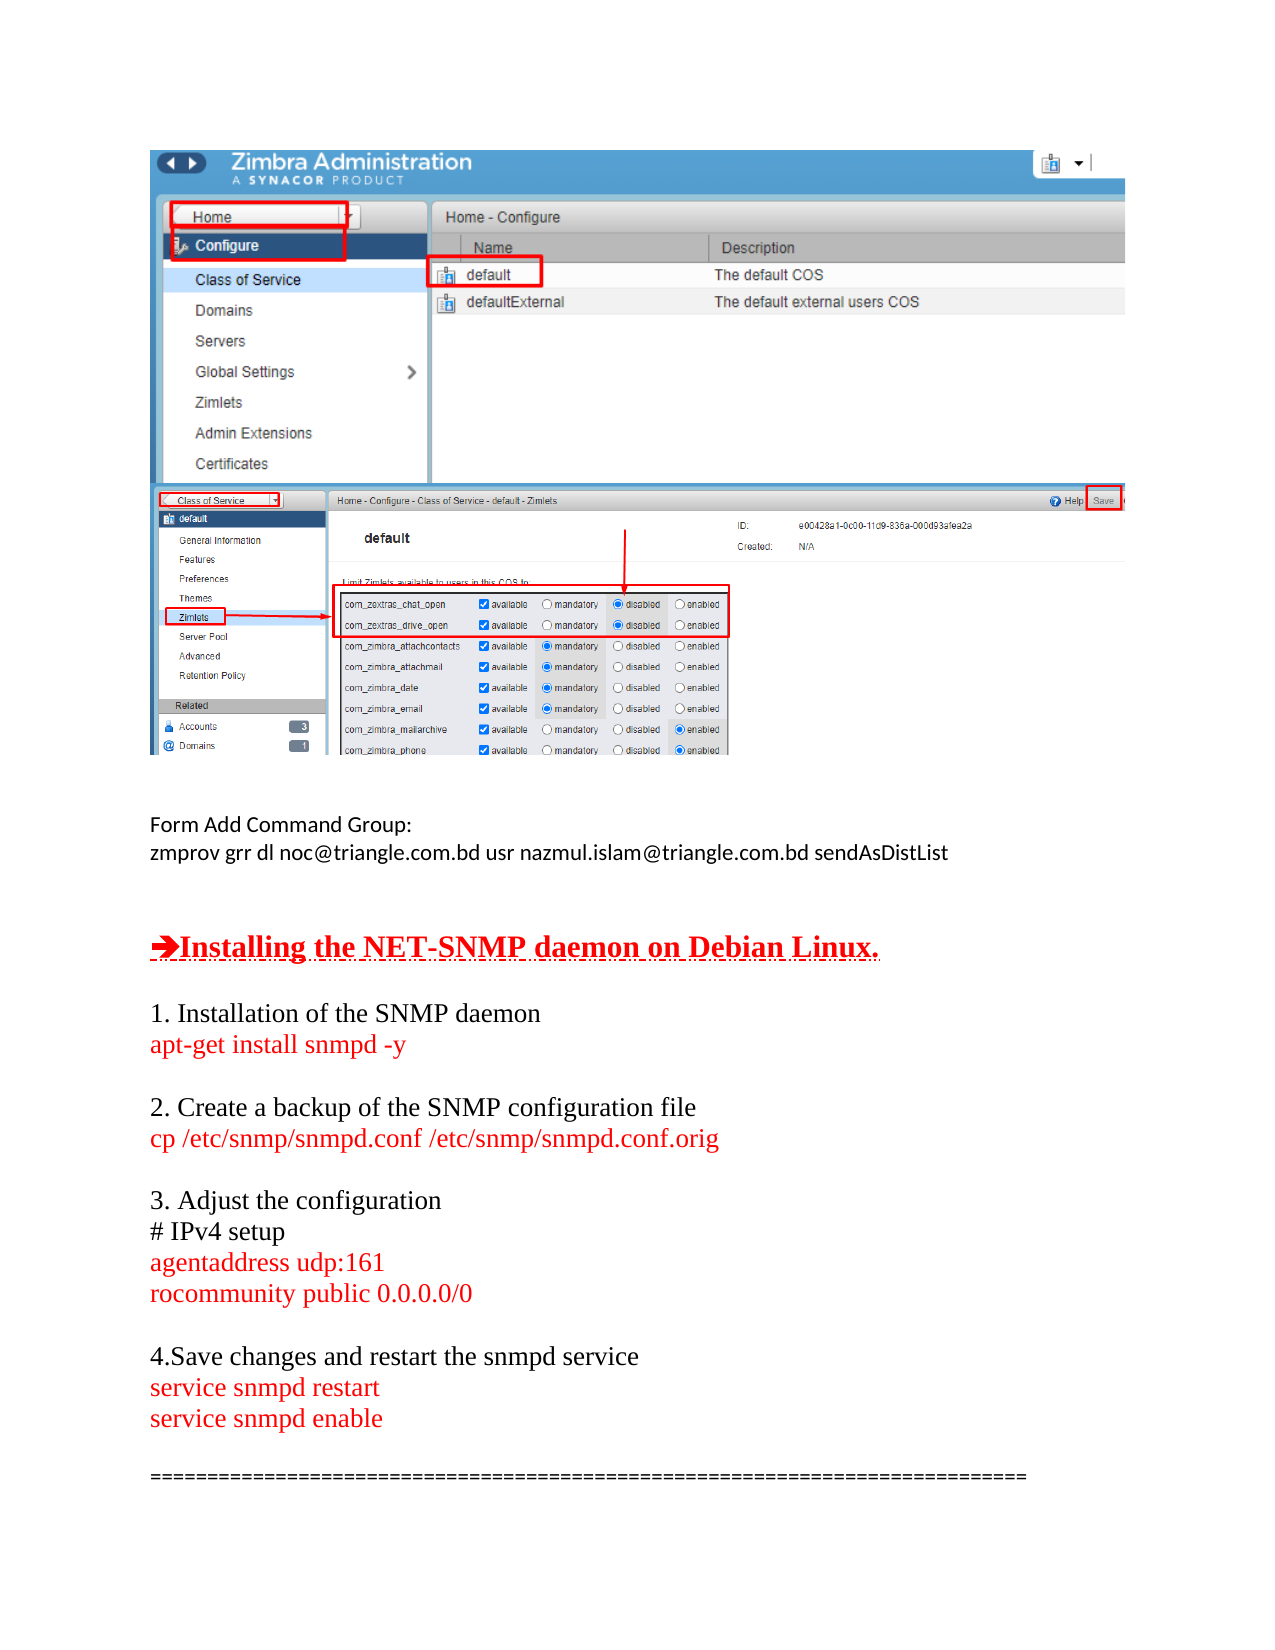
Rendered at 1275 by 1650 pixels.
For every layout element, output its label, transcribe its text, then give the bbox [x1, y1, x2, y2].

text 1. Installation of the SNMP daemon [150, 997, 1125, 1028]
text # IPv4 setup [150, 1215, 1125, 1246]
text rocommunity public 0.0.0.0/0 [150, 1278, 1125, 1309]
text Installing the NET-SNMP daemon on Debian Linux. [150, 928, 1125, 964]
text service snmpd enable [150, 1402, 1125, 1433]
text 4.Save changes and restart the snmpd service [150, 1340, 1125, 1371]
text 2. Create a backup of the SNMP configuration file [150, 1091, 1125, 1122]
text apt-get install snmpd -y [150, 1028, 1125, 1059]
text cp /etc/snmp/snmpd.conf /etc/snmp/snmpd.conf.orig [150, 1122, 1125, 1153]
text agentaddress udp:161 [150, 1246, 1125, 1278]
text Form Add Command Group: [150, 810, 1125, 838]
text 3. Adjust the configuration [150, 1184, 1125, 1215]
text service snmpd restart [150, 1371, 1125, 1402]
text ============================================================================= [150, 1462, 1125, 1490]
text zmprov grr dl noc@triangle.com.bd usr nazmul.islam@triangle.com.bd sendAsDistList [150, 838, 1125, 866]
picture [150, 150, 1125, 755]
